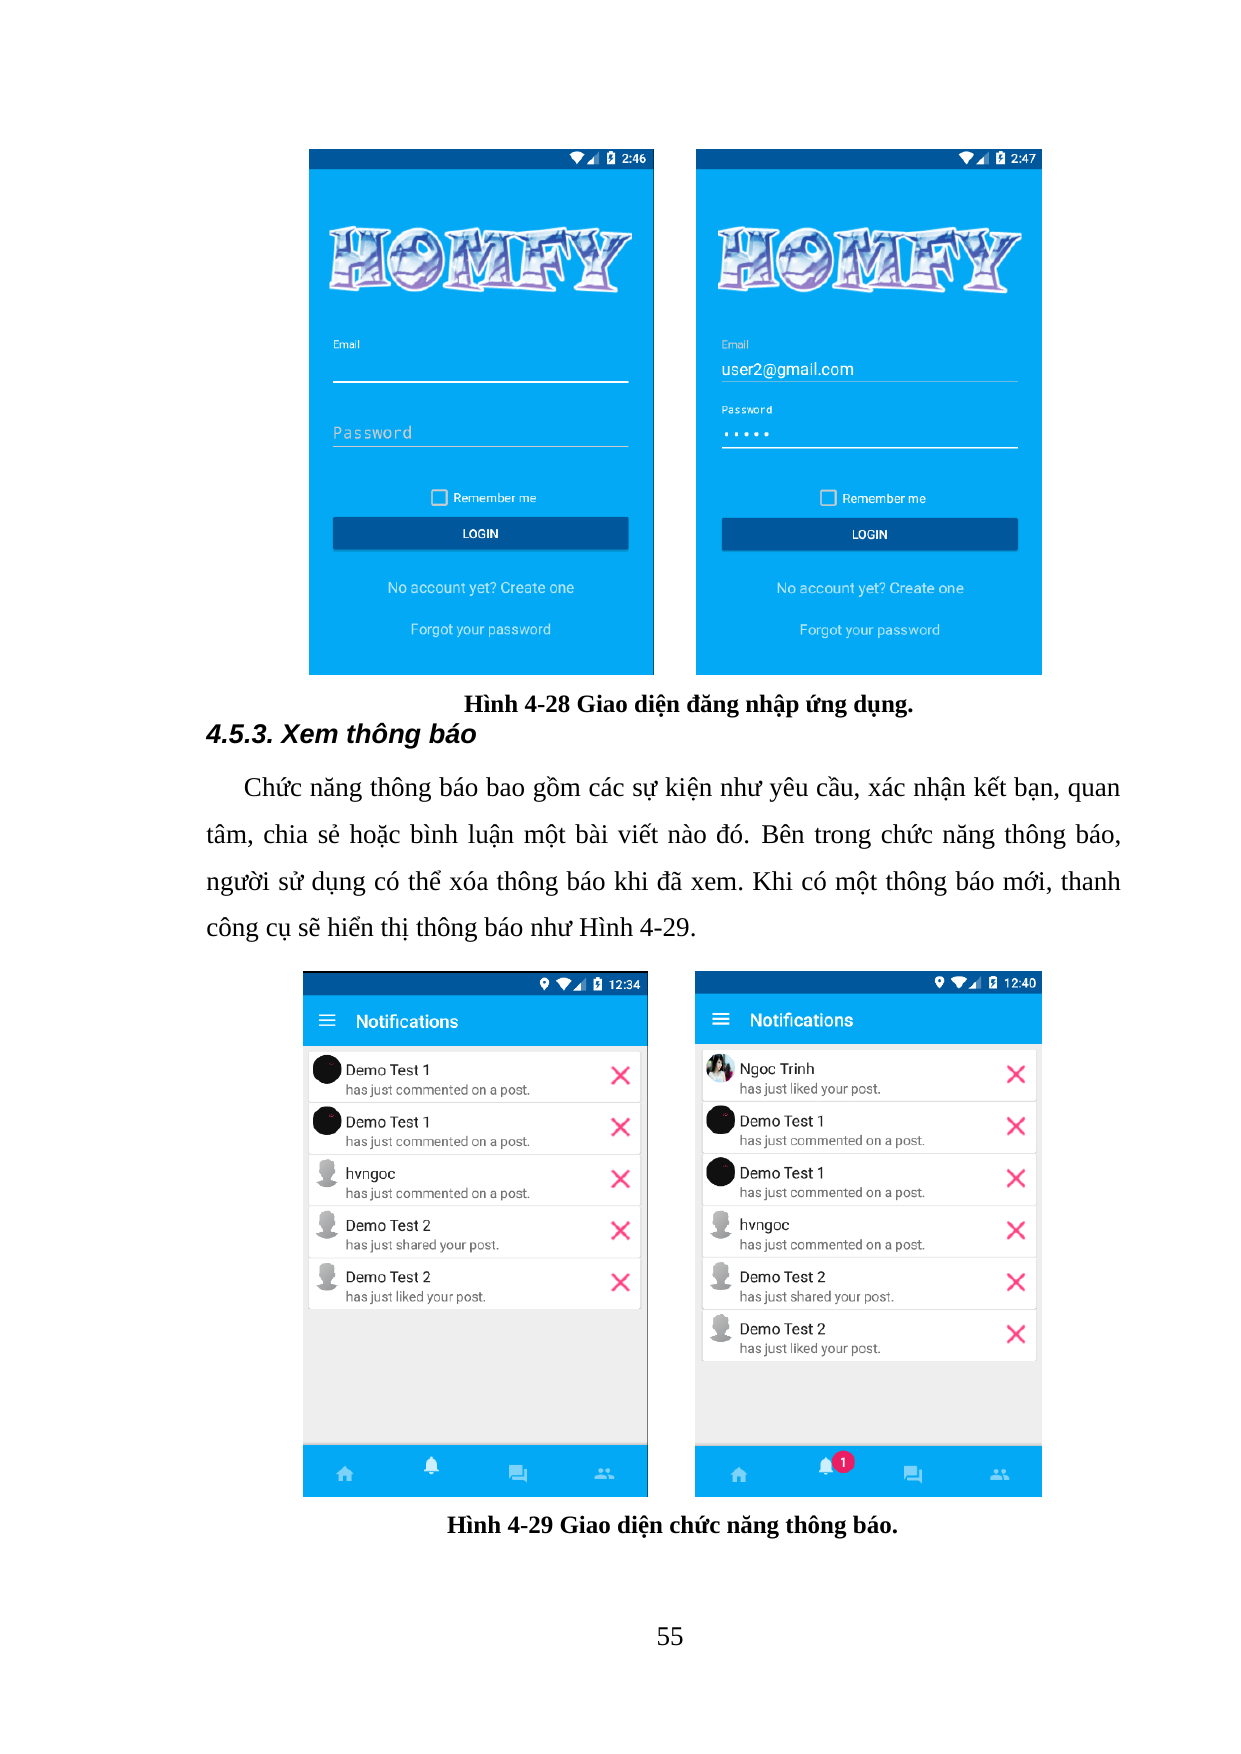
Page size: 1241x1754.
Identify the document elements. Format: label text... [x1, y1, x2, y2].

picture [433, 490, 447, 505]
picture [723, 519, 1017, 550]
picture [774, 1015, 778, 1026]
picture [833, 228, 1021, 293]
picture [814, 1015, 818, 1026]
picture [805, 1018, 812, 1026]
picture [510, 1466, 526, 1480]
picture [338, 1468, 352, 1480]
picture [426, 1019, 432, 1027]
picture [303, 1047, 648, 1444]
picture [696, 149, 1042, 168]
picture [309, 149, 654, 168]
picture [822, 490, 836, 504]
picture [908, 1470, 921, 1481]
picture [719, 227, 779, 291]
text Chức năng thông báo bao gồm các sự kiện như yêu cầu, xác nhận kết bạn, quan tâm, chia sẻ hoặc bình luận một bài viết nào đó. Bên trong chức năng thông báo, người sử dụng có thể xóa thông báo khi đã xem. Khi có một thông báo mới, thanh công cụ sẽ hiển thị thông báo như Hình 4-6. [206, 772, 1122, 943]
picture [905, 1466, 917, 1476]
picture [757, 1014, 761, 1026]
picture [303, 971, 648, 994]
picture [733, 1469, 745, 1481]
picture [425, 1457, 438, 1474]
picture [381, 1016, 387, 1027]
picture [411, 1020, 417, 1027]
picture [695, 1045, 1042, 1445]
picture [695, 971, 1042, 993]
picture [820, 1451, 854, 1474]
picture [330, 226, 391, 291]
picture [362, 1015, 371, 1027]
picture [334, 518, 628, 549]
subtitle Xem thông báo [206, 177, 1122, 750]
picture [387, 228, 445, 291]
picture [776, 228, 834, 292]
picture [836, 1017, 842, 1026]
picture [443, 227, 631, 292]
picture [991, 1470, 1002, 1479]
